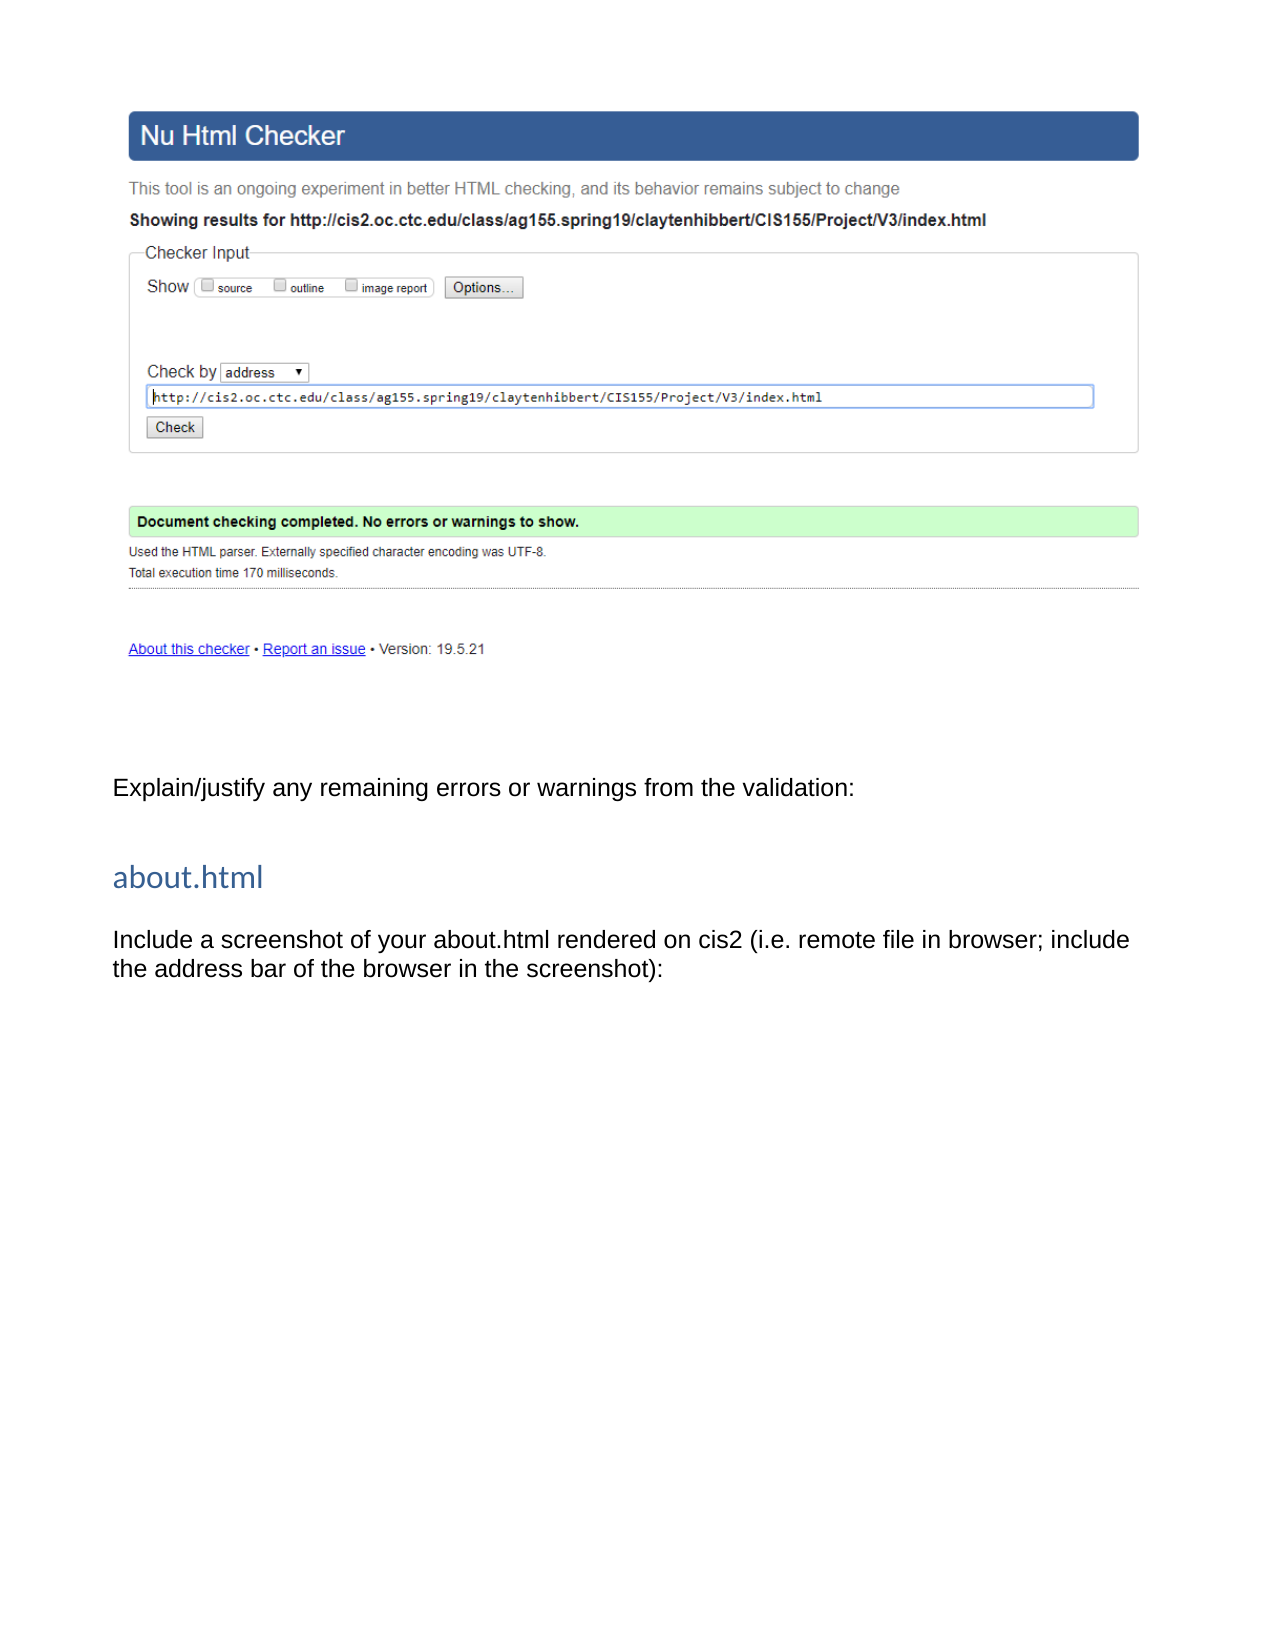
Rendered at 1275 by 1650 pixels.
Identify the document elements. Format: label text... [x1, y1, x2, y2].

subtitle about.html [112, 856, 1144, 896]
picture [112, 105, 1144, 774]
text Include a screenshot of your about.html rendered on cis2 (i.e. remote file in browser; include the address bar of the browser in the screenshot): [112, 925, 1144, 983]
text Explain/justify any remaining errors or warnings from the validation: [112, 774, 1144, 802]
